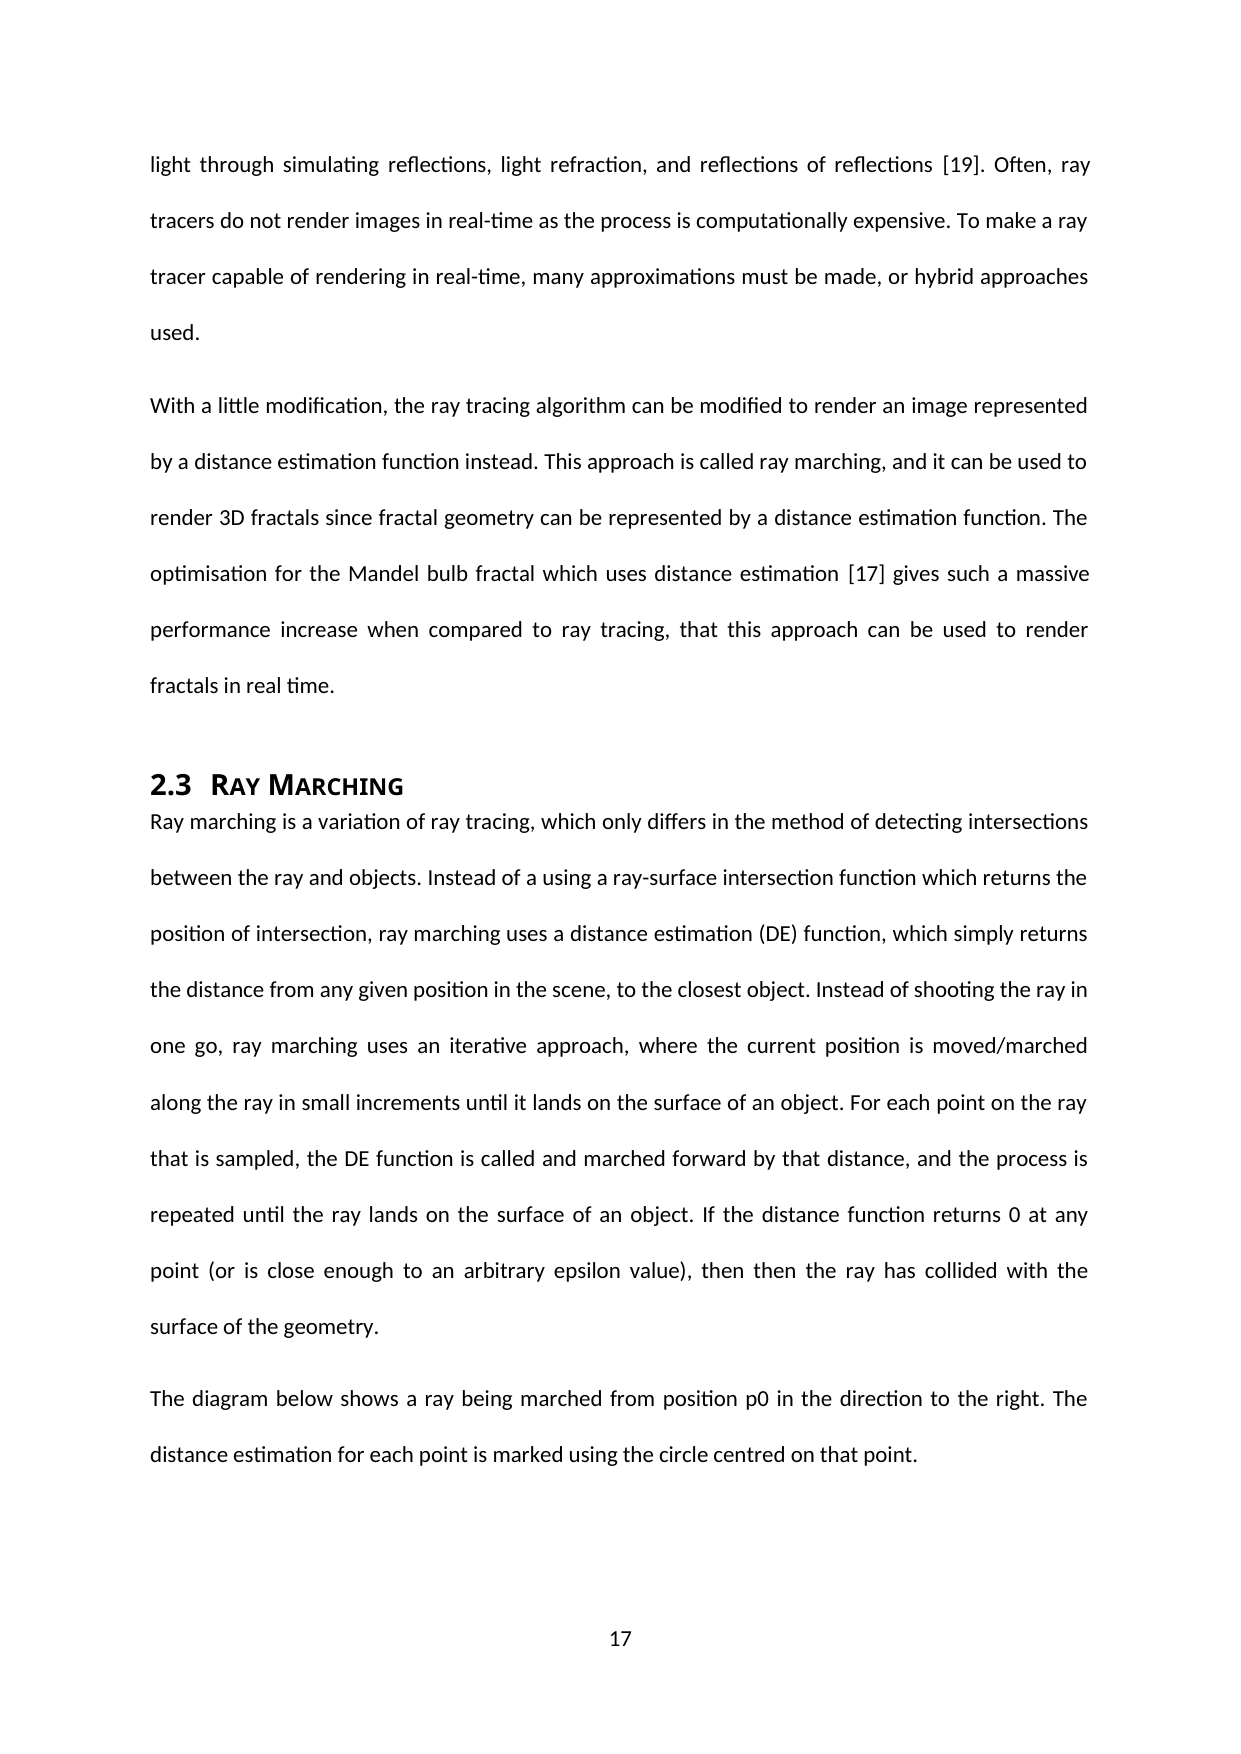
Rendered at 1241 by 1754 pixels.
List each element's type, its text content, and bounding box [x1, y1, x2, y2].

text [150, 150, 1090, 346]
text The diagram below shows a ray being marched from position p0 in the direction to the right. The distance estimation for each point is marked using the circle centred on that point. [150, 1384, 1090, 1468]
subtitle Ray Marching [150, 764, 1090, 804]
text Ray marching is a variation of ray tracing, which only differs in the method of detecting intersections between the ray and objects. Instead of a using a ray-surface intersection function which returns the position of intersection, ray marching uses a distance estimation (DE) function, which simply returns the distance from any given position in the scene, to the closest object. Instead of shooting the ray in one go, ray marching uses an iterative approach, where the current position is moved/marched along the ray in small increments until it lands on the surface of an object. For each point on the ray that is sampled, the DE function is called and marched forward by that distance, and the process is repeated until the ray lands on the surface of an object. If the distance function returns 0 at any point (or is close enough to an arbitrary epsilon value), then then the ray has collided with the surface of the geometry. [150, 807, 1090, 1340]
text With a little modification, the ray tracing algorithm can be modified to render an image represented by a distance estimation function instead. This approach is called ray marching, and it can be used to render 3D fractals since fractal geometry can be represented by a distance estimation function. The optimisation for the Mandel bulb fractal which uses distance estimation gives such a massive performance increase when compared to ray tracing, that this approach can be used to render fractals in real time. [150, 391, 1090, 699]
